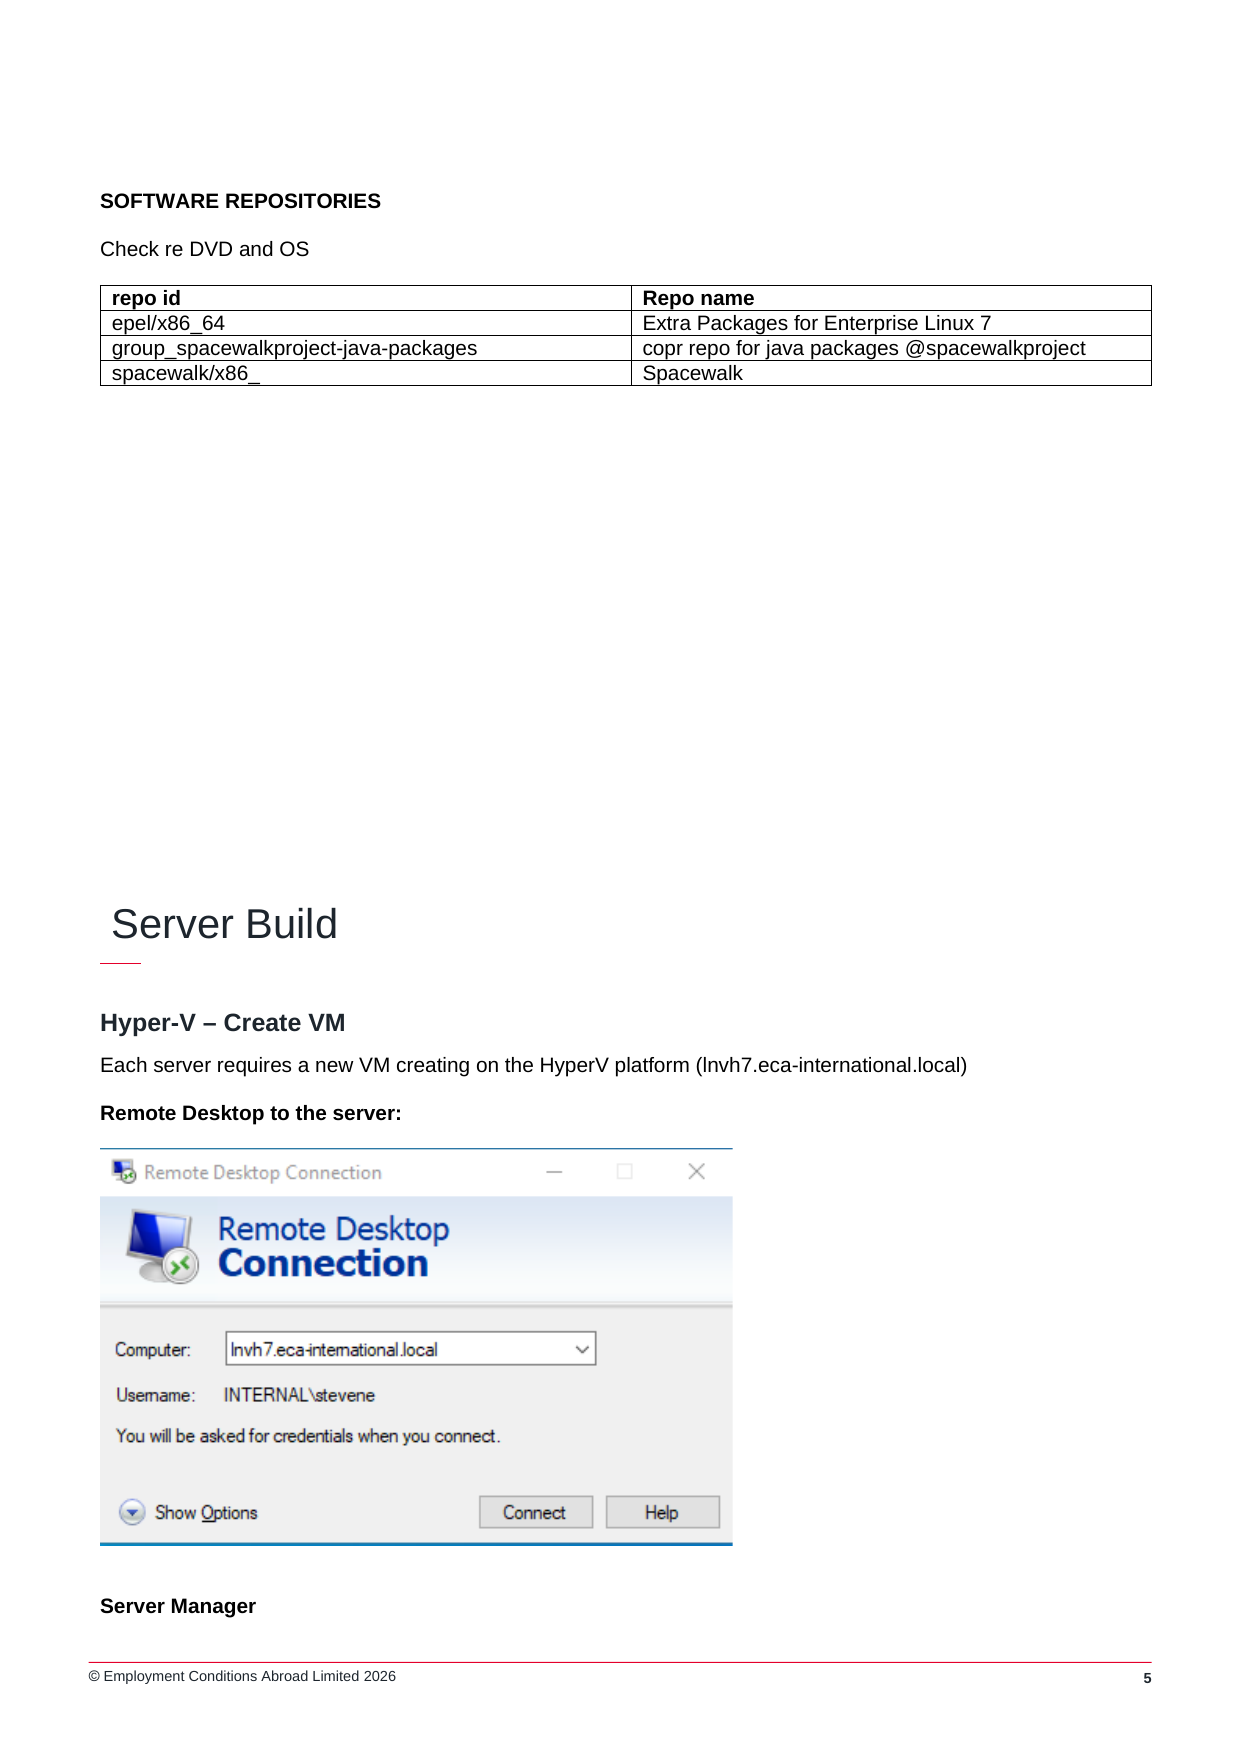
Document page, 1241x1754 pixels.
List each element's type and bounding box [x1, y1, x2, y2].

table_header [89, 189, 1152, 1618]
picture [100, 1148, 733, 1546]
